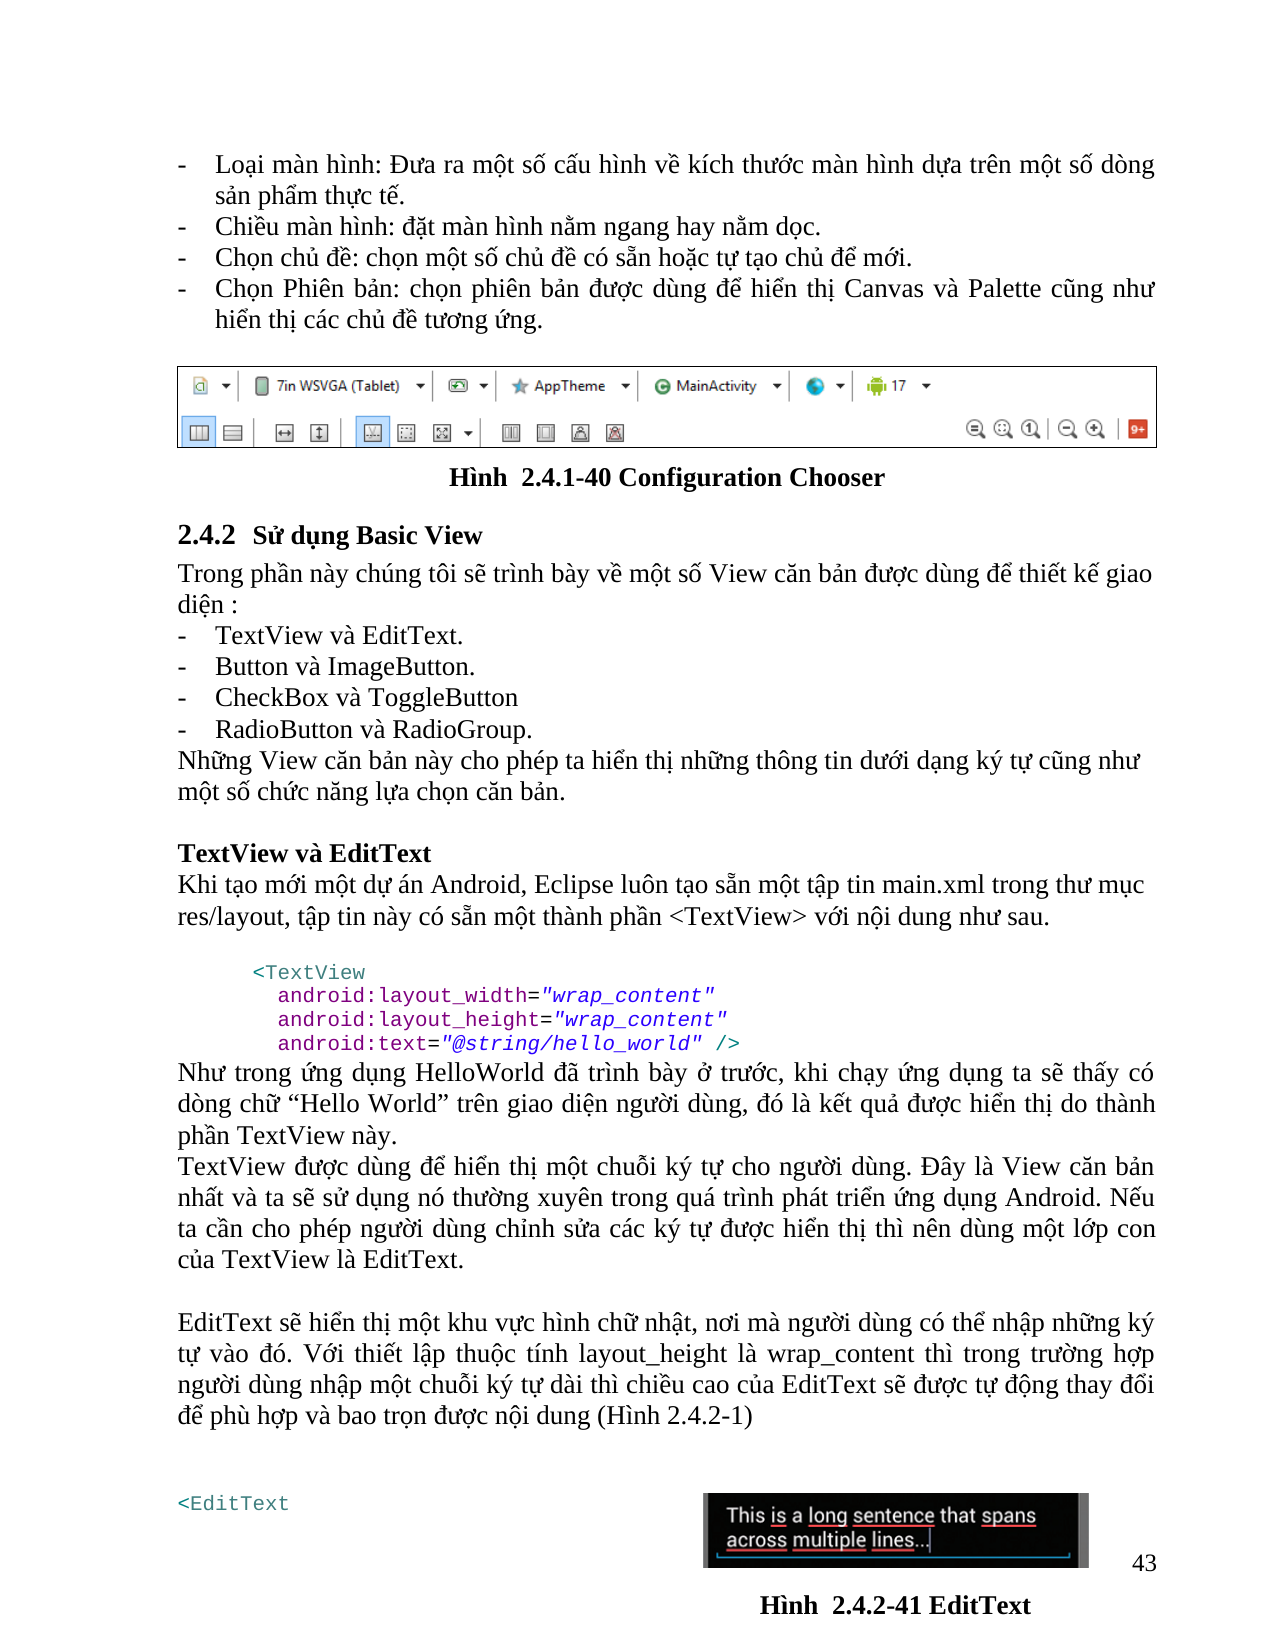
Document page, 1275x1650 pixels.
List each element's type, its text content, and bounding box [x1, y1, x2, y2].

text Những View căn bản này cho phép ta hiển thị những thông tin dưới dạng ký tự cũng như một số chức năng lựa chọn căn bản. [177, 744, 1157, 806]
list Button và ImageButton. [177, 650, 1157, 682]
list RadioButton và RadioGroup. [177, 713, 1157, 744]
list Loại màn hình: Đưa ra một số cấu hình về kích thước màn hình dựa trên một số dòng sản phẩm thực tế. [177, 148, 1157, 210]
text TextView được dùng để hiển thị một chuỗi ký tự cho người dùng. Đây là View căn bản nhất và ta sẽ sử dụng nó thường xuyên trong quá trình phát triển ứng dụng Android. Nếu ta cần cho phép người dùng chỉnh sửa các ký tự được hiển thị thì nên dùng một lớp con của TextView là EditText. [177, 1150, 1157, 1274]
text android:layout_width="wrap_content" [177, 986, 1157, 1009]
list Chọn chủ đề: chọn một số chủ đề có sẵn hoặc tự tạo chủ để mới. [177, 241, 1157, 272]
text <EditText [177, 1492, 1157, 1516]
picture [178, 367, 1156, 447]
text EditText sẽ hiển thị một khu vực hình chữ nhật, nơi mà người dùng có thể nhập những ký tự vào đó. Với thiết lập thuộc tính layout_height là wrap_content thì trong trường hợp người dùng nhập một chuỗi ký tự dài thì chiều cao của EditText sẽ được tự động thay đổi để phù hợp và bao trọn được nội dung (Hình 2.4.2-1) [177, 1306, 1157, 1430]
picture [700, 1493, 1091, 1568]
text Khi tạo mới một dự án Android, Eclipse luôn tạo sẵn một tập tin main.xml trong thư mục res/layout, tập tin này có sẵn một thành phần <TextView> với nội dung như sau. [177, 868, 1157, 931]
text Trong phần này chúng tôi sẽ trình bày về một số View căn bản được dùng để thiết kế giao diện : [177, 557, 1157, 619]
text TextView và EditText [177, 837, 1157, 868]
list TextView và EditText. [177, 619, 1157, 650]
text android:layout_height="wrap_content" [177, 1009, 1157, 1033]
list CheckBox và ToggleButton [177, 682, 1157, 713]
text <TextView [177, 962, 1157, 986]
subtitle Sử dụng Basic View [177, 517, 1157, 551]
list Chiều màn hình: đặt màn hình nằm ngang hay nằm dọc. [177, 210, 1157, 241]
text Như trong ứng dụng HelloWorld đã trình bày ở trước, khi chạy ứng dụng ta sẽ thấy có dòng chữ “Hello World” trên giao diện người dùng, đó là kết quả được hiển thị do thành phần TextView này. [177, 1056, 1157, 1150]
list Chọn Phiên bản: chọn phiên bản được dùng để hiển thị Canvas và Palette cũng như hiển thị các chủ đề tương ứng. [177, 272, 1157, 334]
text android:text="@string/hello_world" /> [177, 1033, 1157, 1056]
